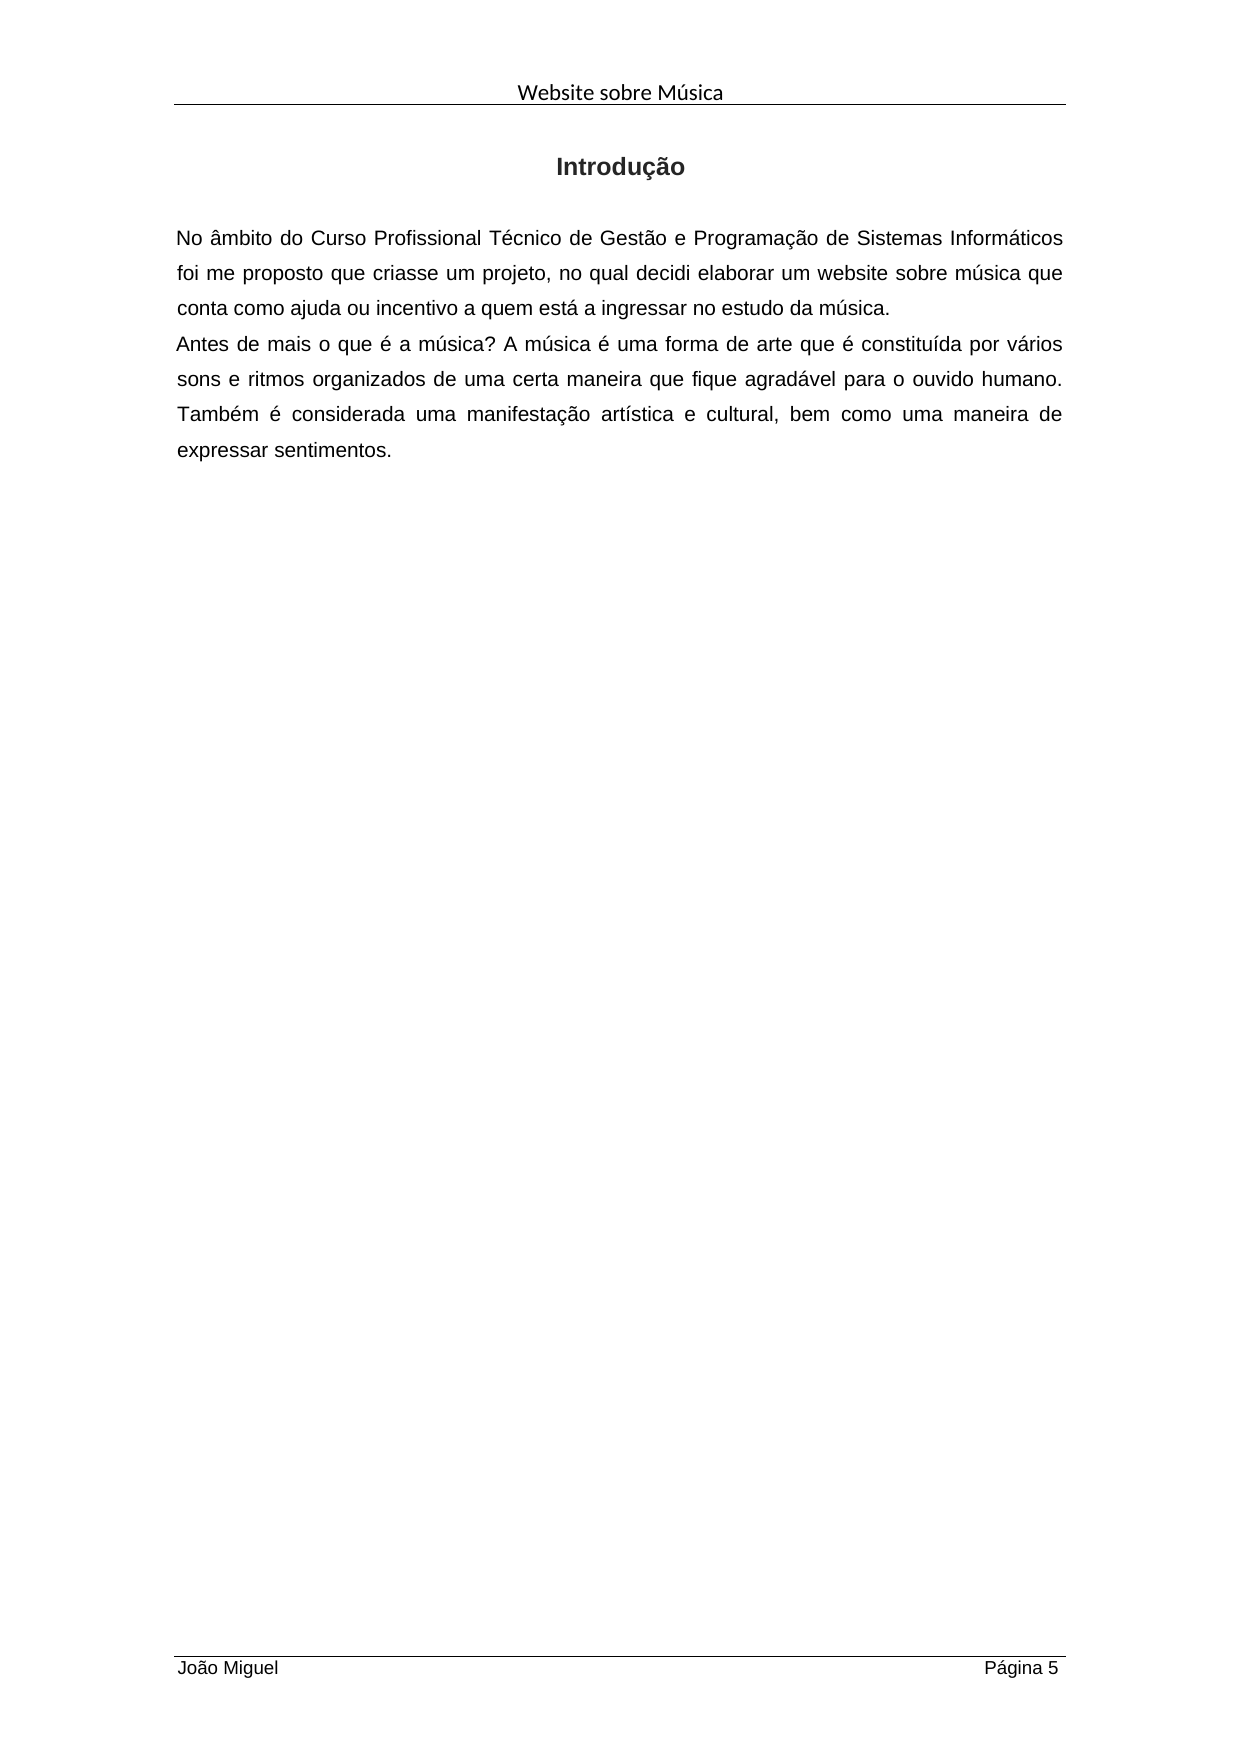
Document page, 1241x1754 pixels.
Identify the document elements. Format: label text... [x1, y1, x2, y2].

text Antes de mais o que é a música? A música é uma forma de arte que é constituída por vários sons e ritmos organizados de uma certa maneira que fique agradável para o ouvido humano. Também é considerada uma manifestação artística e cultural, bem como uma maneira de expressar sentimentos. [176, 332, 1064, 461]
subtitle Introdução [177, 152, 1064, 181]
text No âmbito do Curso Profissional Técnico de Gestão e Programação de Sistemas Informáticos foi me proposto que criasse um projeto, no qual decidi elaborar um website sobre música que conta como ajuda ou incentivo a quem está a ingressar no estudo da música. [176, 225, 1064, 320]
